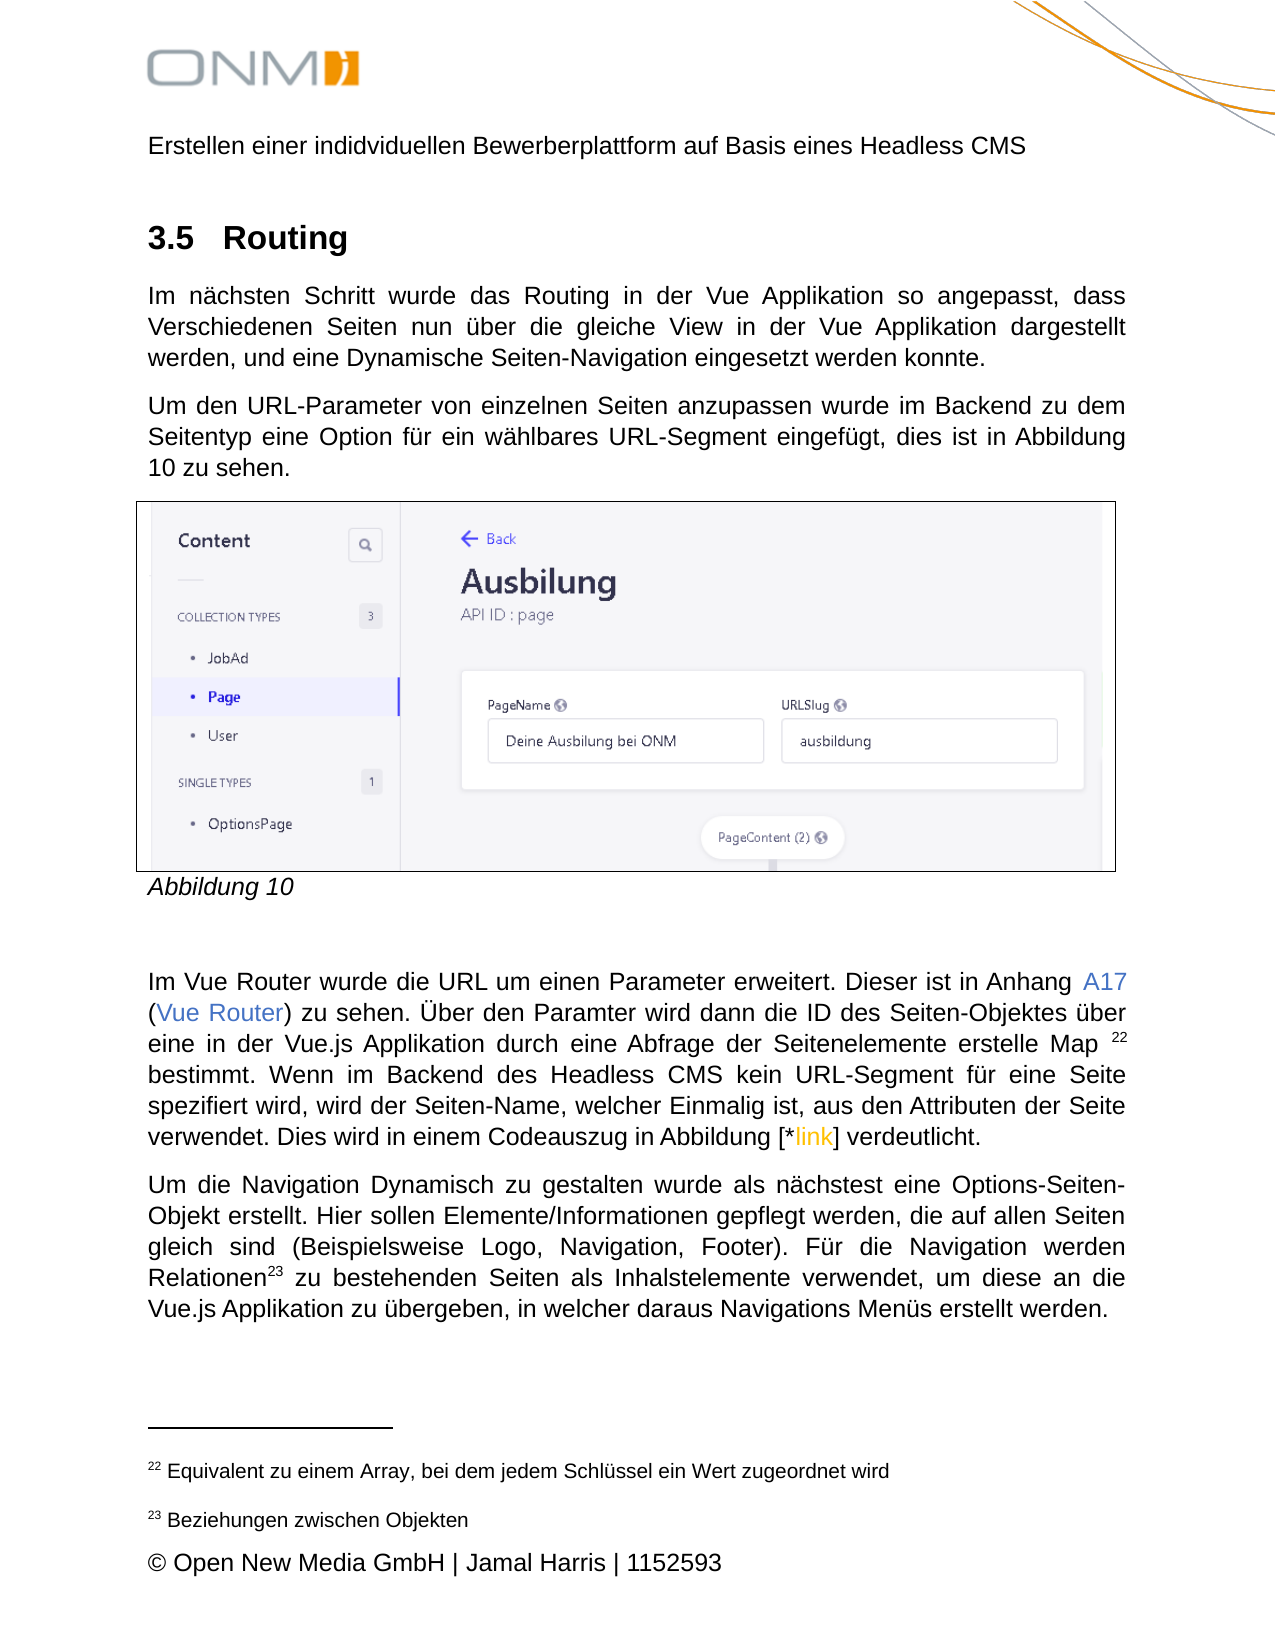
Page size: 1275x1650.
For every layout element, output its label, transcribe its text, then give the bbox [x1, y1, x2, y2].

subtitle Routing [148, 218, 1127, 256]
text Abbildung 10 [148, 872, 1127, 901]
text Im nächsten Schritt wurde das Routing in der Vue Applikation so angepasst, dass Verschiedenen Seiten nun über die gleiche View in der Vue Applikation dargestellt werden, und eine Dynamische Seiten-Navigation eingesetzt werden konnte. [148, 281, 1127, 372]
table_header [1103, 502, 1115, 871]
table_header [137, 502, 149, 871]
picture [1000, 1, 1275, 147]
picture [116, 0, 413, 104]
picture [149, 502, 1103, 871]
text Um den URL-Parameter von einzelnen Seiten anzupassen wurde im Backend zu dem Seitentyp eine Option für ein wählbares URL-Segment eingefügt, dies ist in Abbildung 10 zu sehen. [148, 391, 1127, 482]
text Im Vue Router wurde die URL um einen Parameter erweitert. Dieser ist in Anhang A17 (Vue Router) zu sehen. Über den Paramter wird dann die ID des Seiten-Objektes über eine in der Vue.js Applikation durch eine Abfrage der Seitenelemente erstelle Map bestimmt. Wenn im Backend des Headless CMS kein URL-Segment für eine Seite spezifiert wird, wird der Seiten-Name, welcher Einmalig ist, aus den Attributen der Seite verwendet. Dies wird in einem Codeauszug in Abbildung [*link] verdeutlicht. [148, 967, 1127, 1151]
text Um die Navigation Dynamisch zu gestalten wurde als nächstest eine Options-Seiten-Objekt erstellt. Hier sollen Elemente/Informationen gepflegt werden, die auf allen Seiten gleich sind (Beispielsweise Logo, Navigation, Footer). Für die Navigation werden Relationen zu bestehenden Seiten als Inhalstelemente verwendet, um diese an die Vue.js Applikation zu übergeben, in welcher daraus Navigations Menüs erstellt werden. [148, 1170, 1127, 1323]
